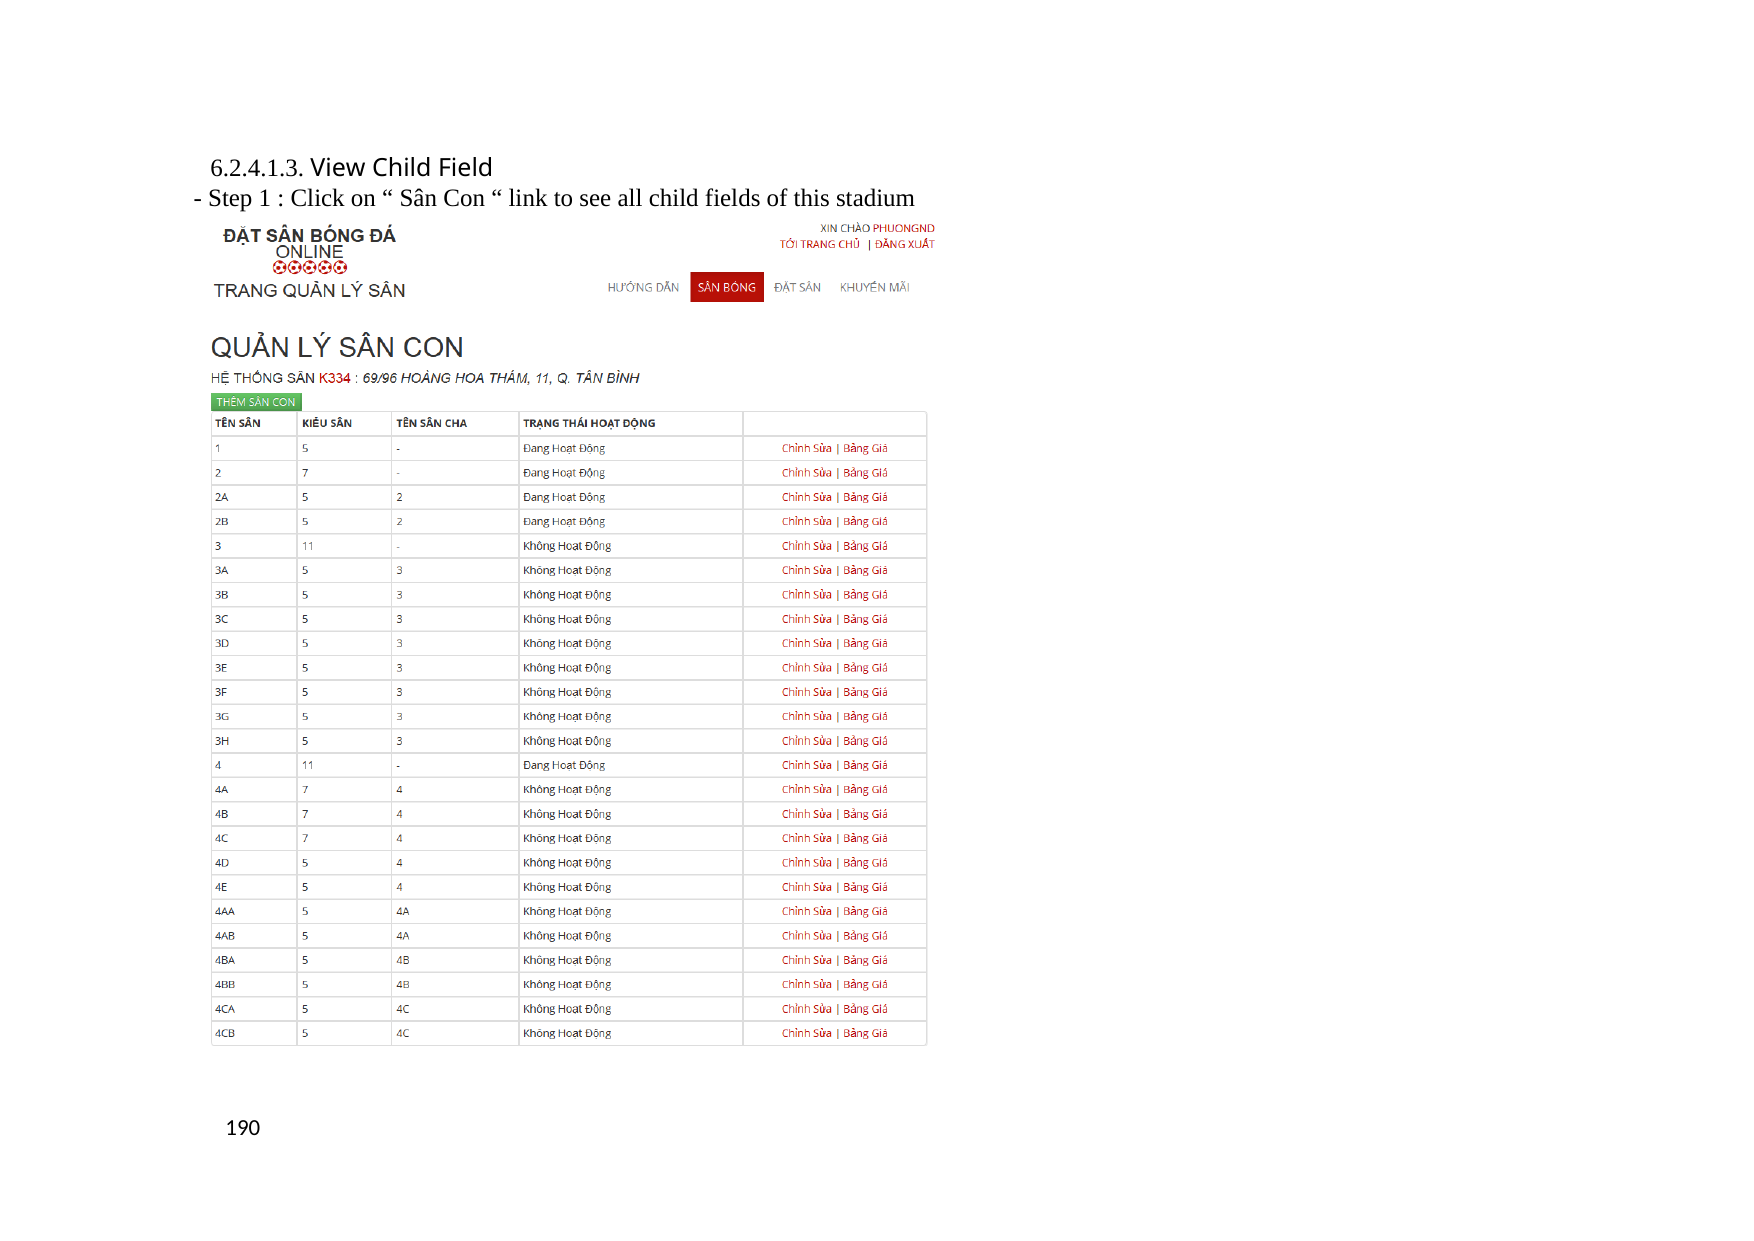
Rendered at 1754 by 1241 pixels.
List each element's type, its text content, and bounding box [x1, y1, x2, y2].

subtitle View Child Field [210, 149, 1604, 183]
text - Step 1 : Click on “ Sân Con “ link to see all child fields of this stadium [193, 183, 1604, 211]
picture [193, 212, 944, 1061]
